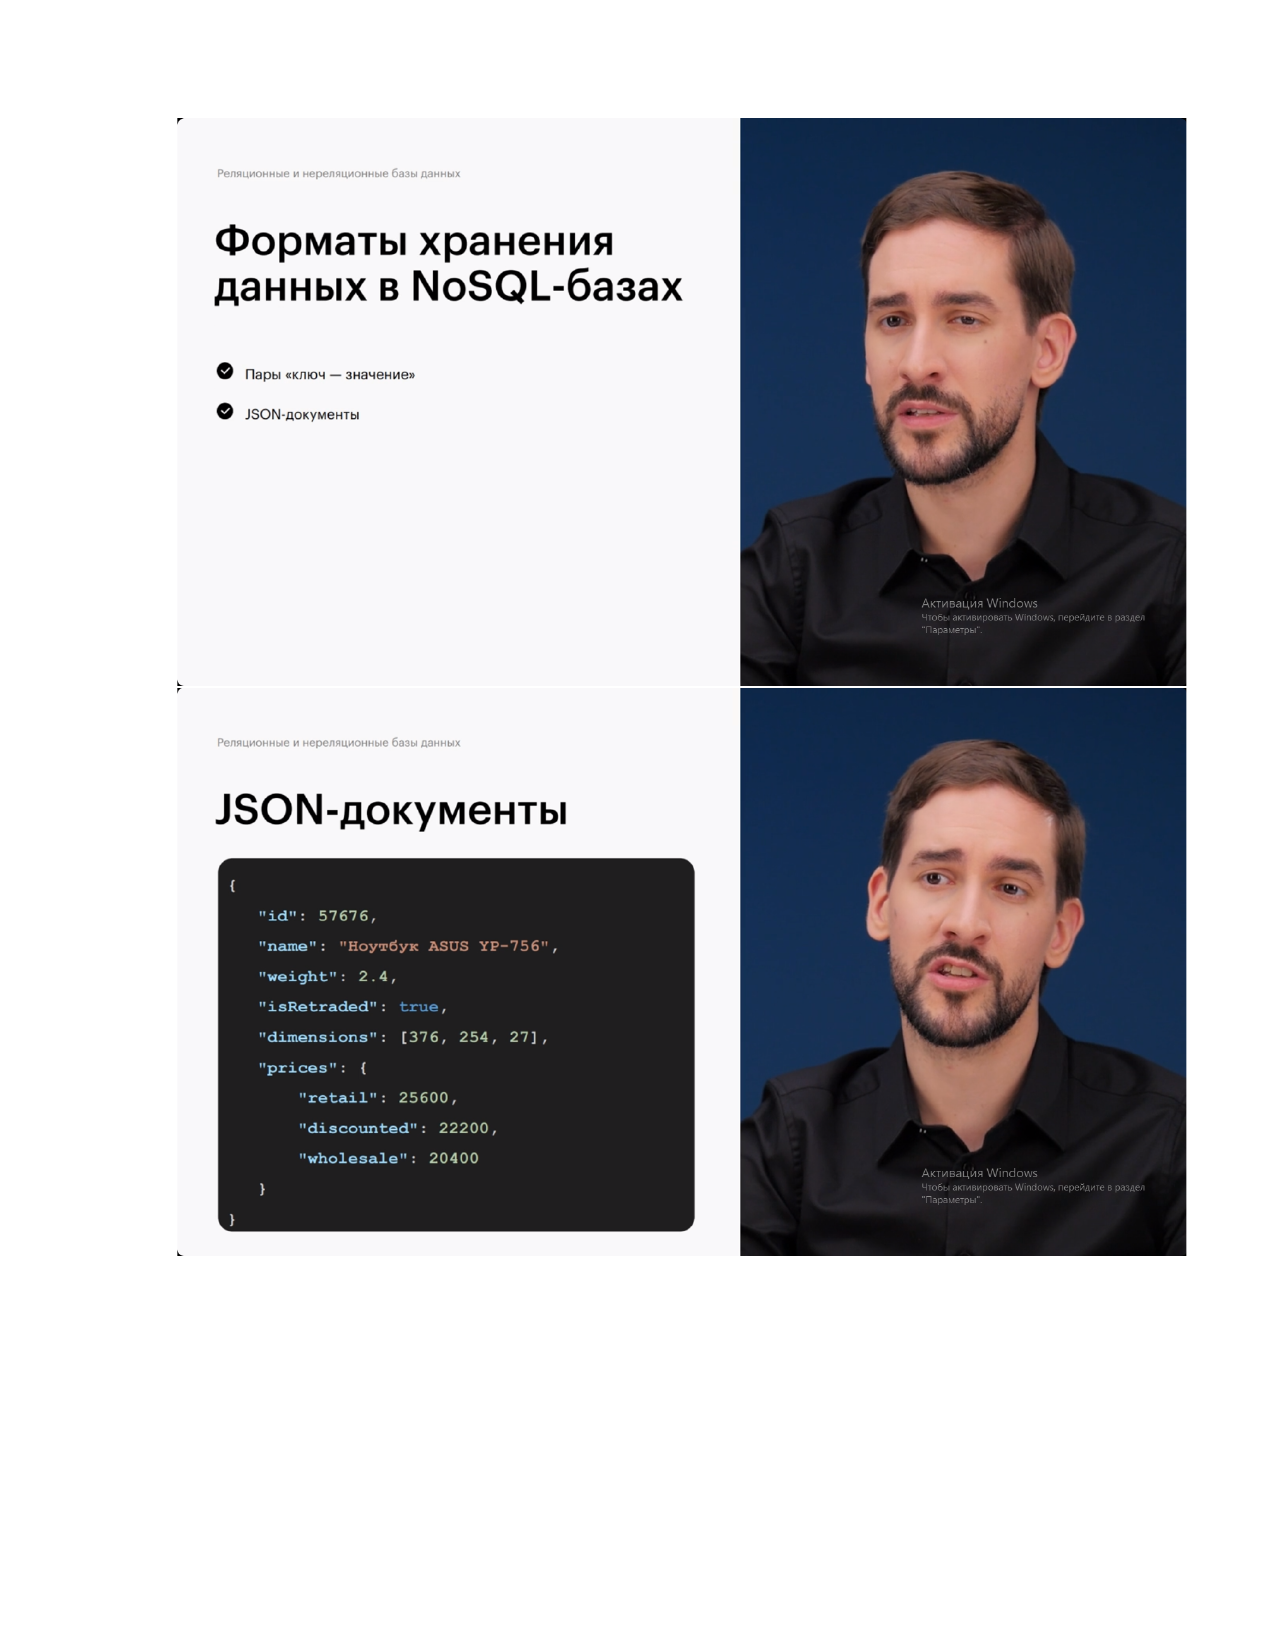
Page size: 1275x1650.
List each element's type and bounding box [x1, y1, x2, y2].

picture [177, 688, 1187, 1256]
picture [177, 118, 1187, 686]
